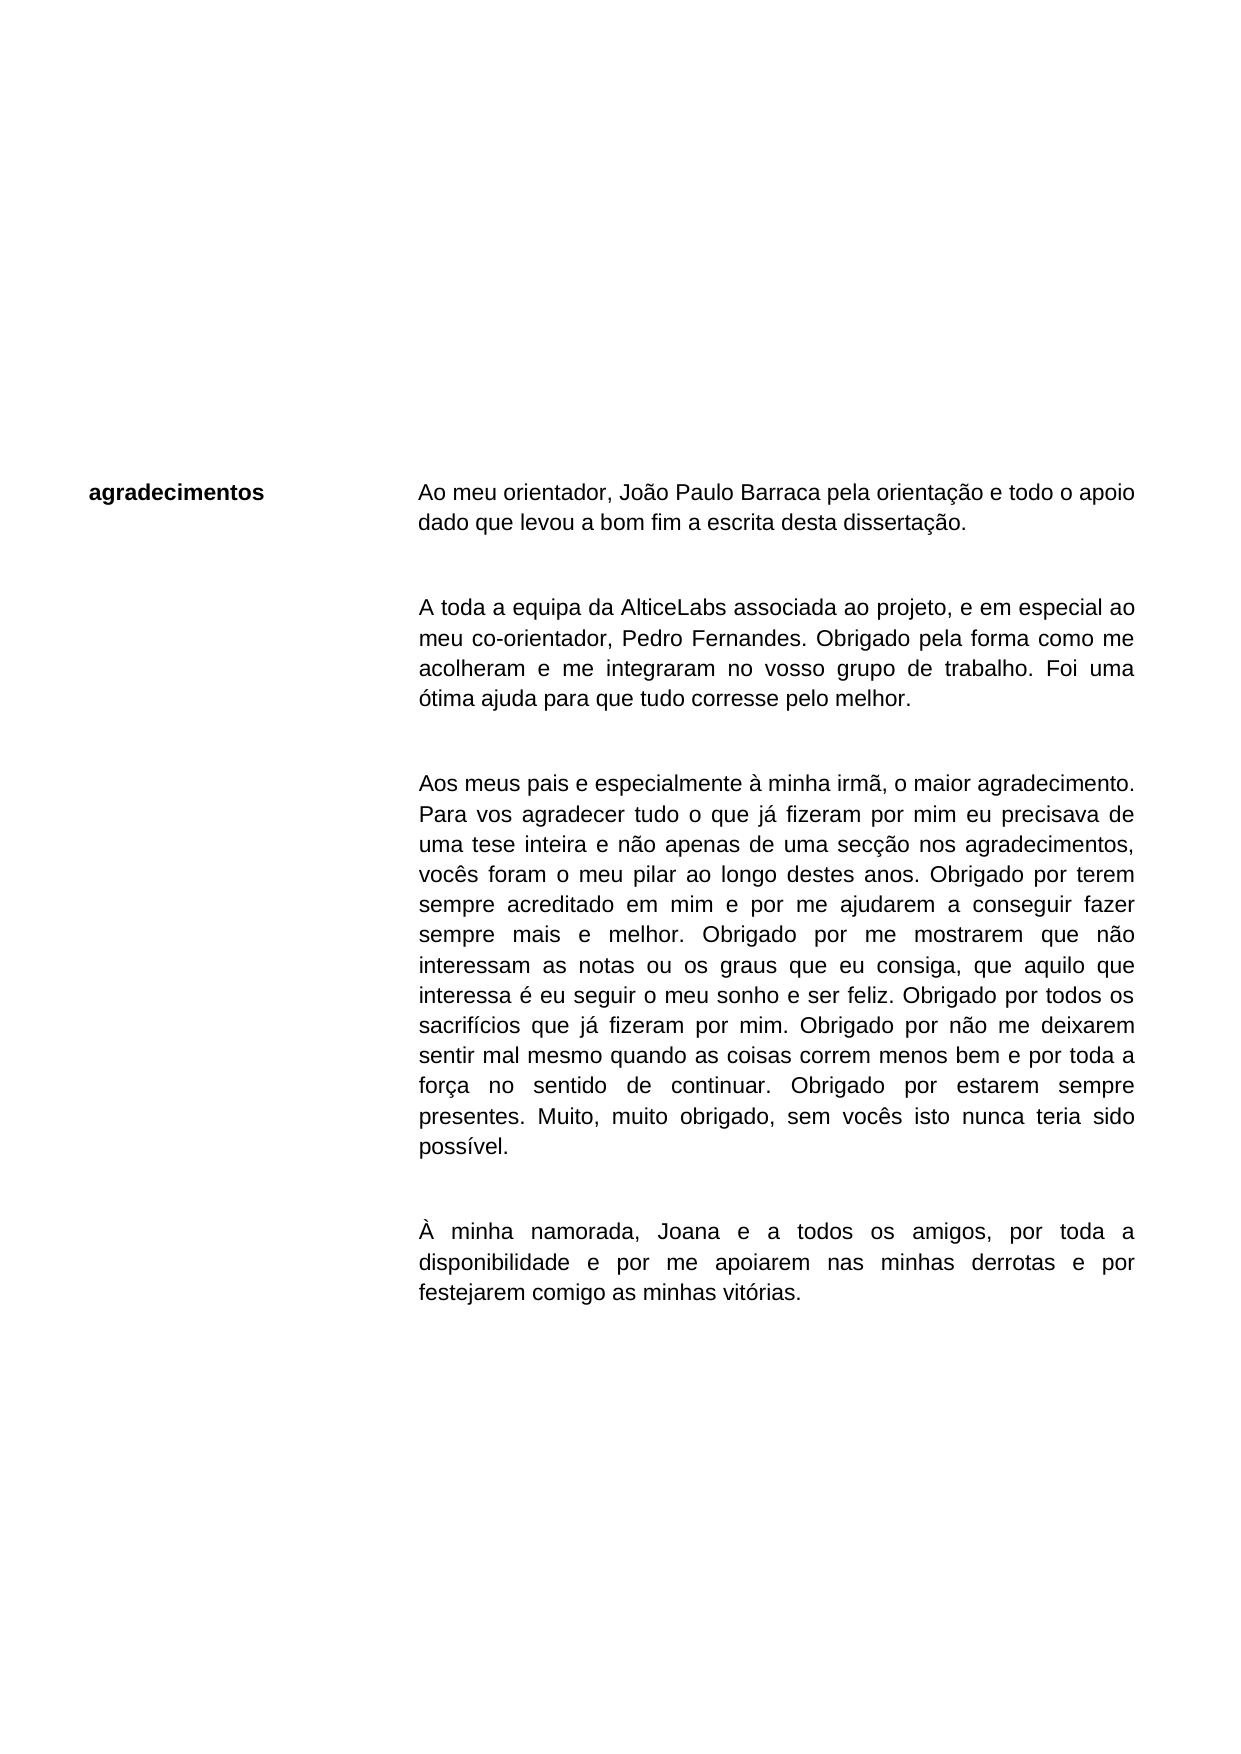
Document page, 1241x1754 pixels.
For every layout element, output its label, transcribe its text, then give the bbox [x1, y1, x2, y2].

table_header Ao meu orientador, João Paulo Barraca pela orientação e todo o apoio dado que levou a bom fim a escrita desta dissertação. A toda a equipa da AlticeLabs associada ao projeto, e em especial ao meu co-orientador, Pedro Fernandes. Obrigado pela forma como me acolheram e me integraram no vosso grupo de trabalho. Foi uma ótima ajuda para que tudo corresse pelo melhor. Aos meus pais e especialmente à minha irmã, o maior agradecimento. Para vos agradecer tudo o que já fizeram por mim eu precisava de uma tese inteira e não apenas de uma secção nos agradecimentos, vocês foram o meu pilar ao longo destes anos. Obrigado por terem sempre acreditado em mim e por me ajudarem a conseguir fazer sempre mais e melhor. Obrigado por me mostrarem que não interessam as notas ou os graus que eu consiga, que aquilo que interessa é eu seguir o meu sonho e ser feliz. Obrigado por todos os sacrifícios que já fizeram por mim. Obrigado por não me deixarem sentir mal mesmo quando as coisas correm menos bem e por toda a força no sentido de continuar. Obrigado por estarem sempre presentes. Muito, muito obrigado, sem vocês isto nunca teria sido possível. À minha namorada, Joana e a todos os amigos, por toda a disponibilidade e por me apoiarem nas minhas derrotas e por festejarem comigo as minhas vitórias. [418, 102, 1136, 1459]
table_header agradecimentos [89, 102, 418, 1459]
